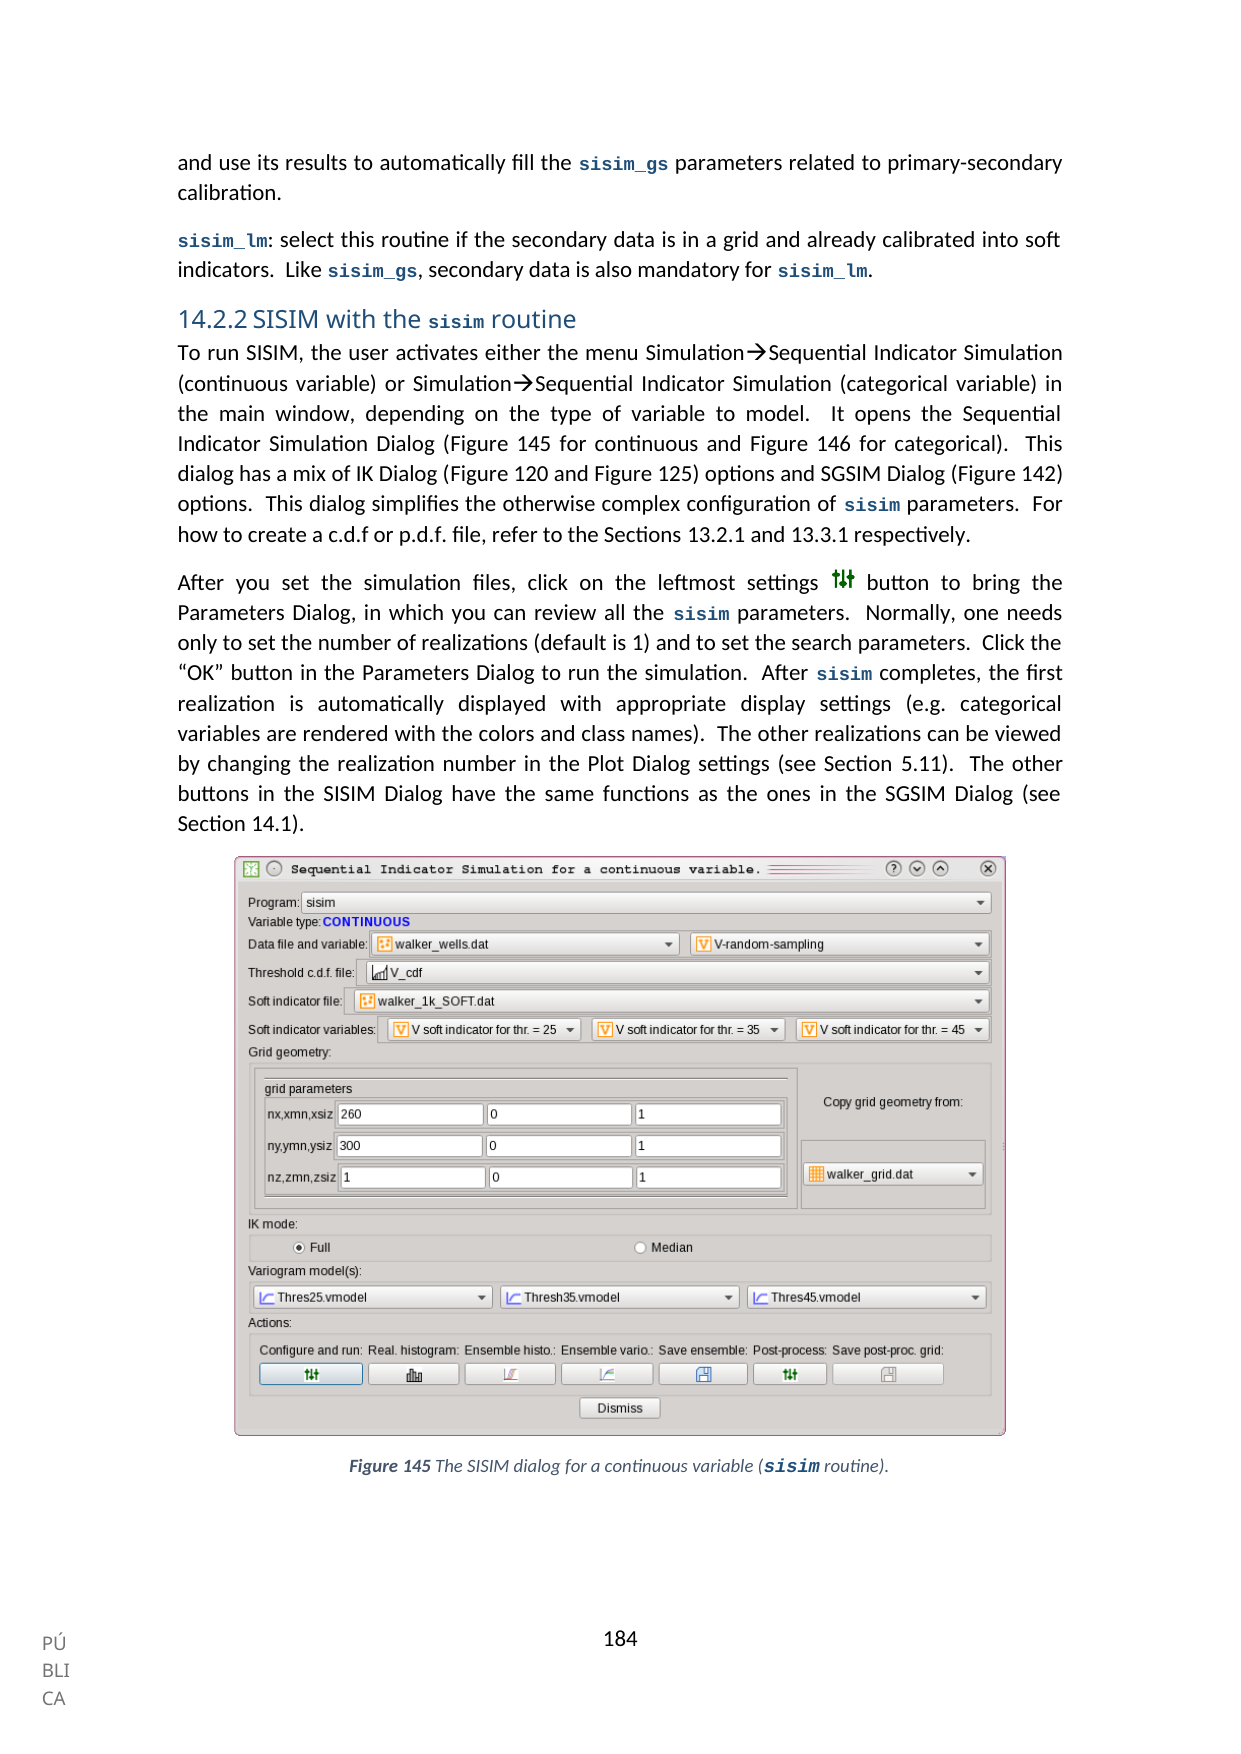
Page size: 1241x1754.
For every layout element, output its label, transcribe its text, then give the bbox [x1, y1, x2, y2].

picture [234, 856, 1006, 1436]
text To run SISIM, the user activates either the menu SimulationSequential Indicator Simulation (continuous variable) or SimulationSequential Indicator Simulation (categorical variable) in the main window, depending on the type of variable to model. It opens the Sequential Indicator Simulation Dialog (Figure 142 for continuous and Figure 143 for categorical). This dialog has a mix of IK Dialog (Figure 117 and Figure 122) options and SGSIM Dialog (Figure 139) options. This dialog simplifies the otherwise complex configuration of sisim parameters. For how to create a c.d.f or p.d.f. file, refer to the Sections 13.2.1 and 13.3.1 respectively. [177, 338, 1063, 548]
text sisim_lm: select this routine if the secondary data is in a grid and already calibrated into soft indicators. Like sisim_gs, secondary data is also mandatory for sisim_lm. [177, 225, 1063, 283]
picture [831, 566, 855, 591]
text Figure 145 The SISIM dialog for a continuous variable (sisim routine). [177, 1454, 1063, 1478]
subtitle SISIM with the sisim routine [177, 302, 1063, 336]
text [177, 148, 1063, 206]
text After you set the simulation files, click on the leftmost settings button to bring the Parameters Dialog, in which you can review all the sisim parameters. Normally, one needs only to set the number of realizations (default is 1) and to set the search parameters. Click the “OK” button in the Parameters Dialog to run the simulation. After sisim completes, the first realization is automatically displayed with appropriate display settings (e.g. categorical variables are rendered with the colors and class names). The other realizations can be viewed by changing the realization number in the Plot Dialog settings (see Section 5.11). The other buttons in the SISIM Dialog have the same functions as the ones in the SGSIM Dialog (see Section 14.1). [177, 567, 1063, 837]
